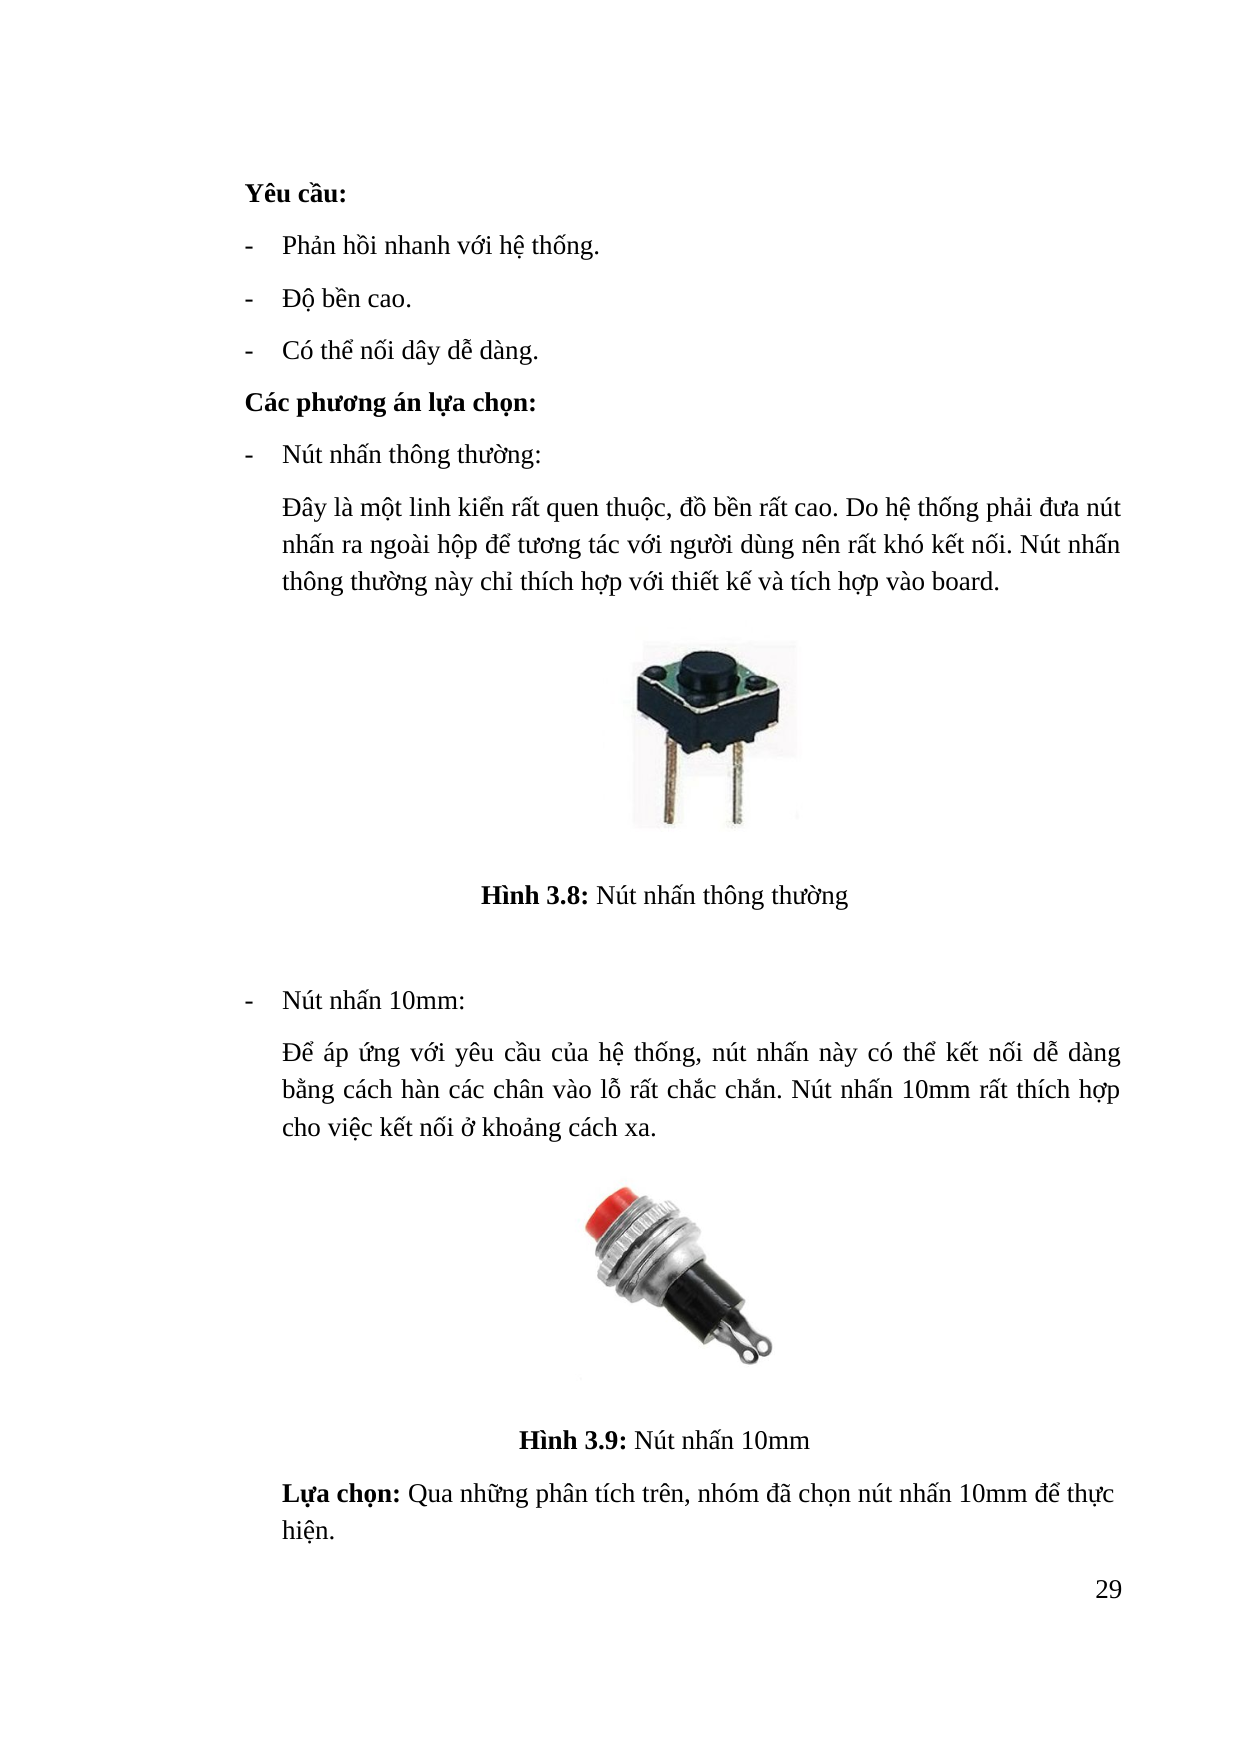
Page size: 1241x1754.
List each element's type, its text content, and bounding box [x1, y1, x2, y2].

text Yêu cầu: [244, 177, 1122, 208]
text Hình 3.8: Nút nhấn thông thường [207, 879, 1122, 910]
list Có thể nối dây dễ dàng. [244, 334, 1122, 365]
picture [601, 618, 809, 853]
text Lựa chọn: Qua những phân tích trên, nhóm đã chọn nút nhấn 10mm để thực hiện. [282, 1477, 1122, 1545]
text Các phương án lựa chọn: [244, 386, 1122, 417]
list Nút nhấn 10mm: [244, 984, 1122, 1015]
text Hình 3.9: Nút nhấn 10mm [207, 1424, 1122, 1456]
picture [559, 1155, 812, 1405]
list Nút nhấn thông thường: [244, 439, 1122, 470]
list Độ bền cao. [244, 282, 1122, 313]
text Để áp ứng với yêu cầu của hệ thống, nút nhấn này có thể kết nối dễ dàng bằng cách hàn các chân vào lỗ rất chắc chắn. Nút nhấn 10mm rất thích hợp cho việc kết nối ở khoảng cách xa. [282, 1036, 1122, 1142]
list Phản hồi nhanh với hệ thống. [244, 229, 1122, 261]
text Đây là một linh kiển rất quen thuộc, đồ bền rất cao. Do hệ thống phải đưa nút nhấn ra ngoài hộp để tương tác với người dùng nên rất khó kết nối. Nút nhấn thông thường này chỉ thích hợp với thiết kế và tích hợp vào board. [282, 491, 1122, 597]
